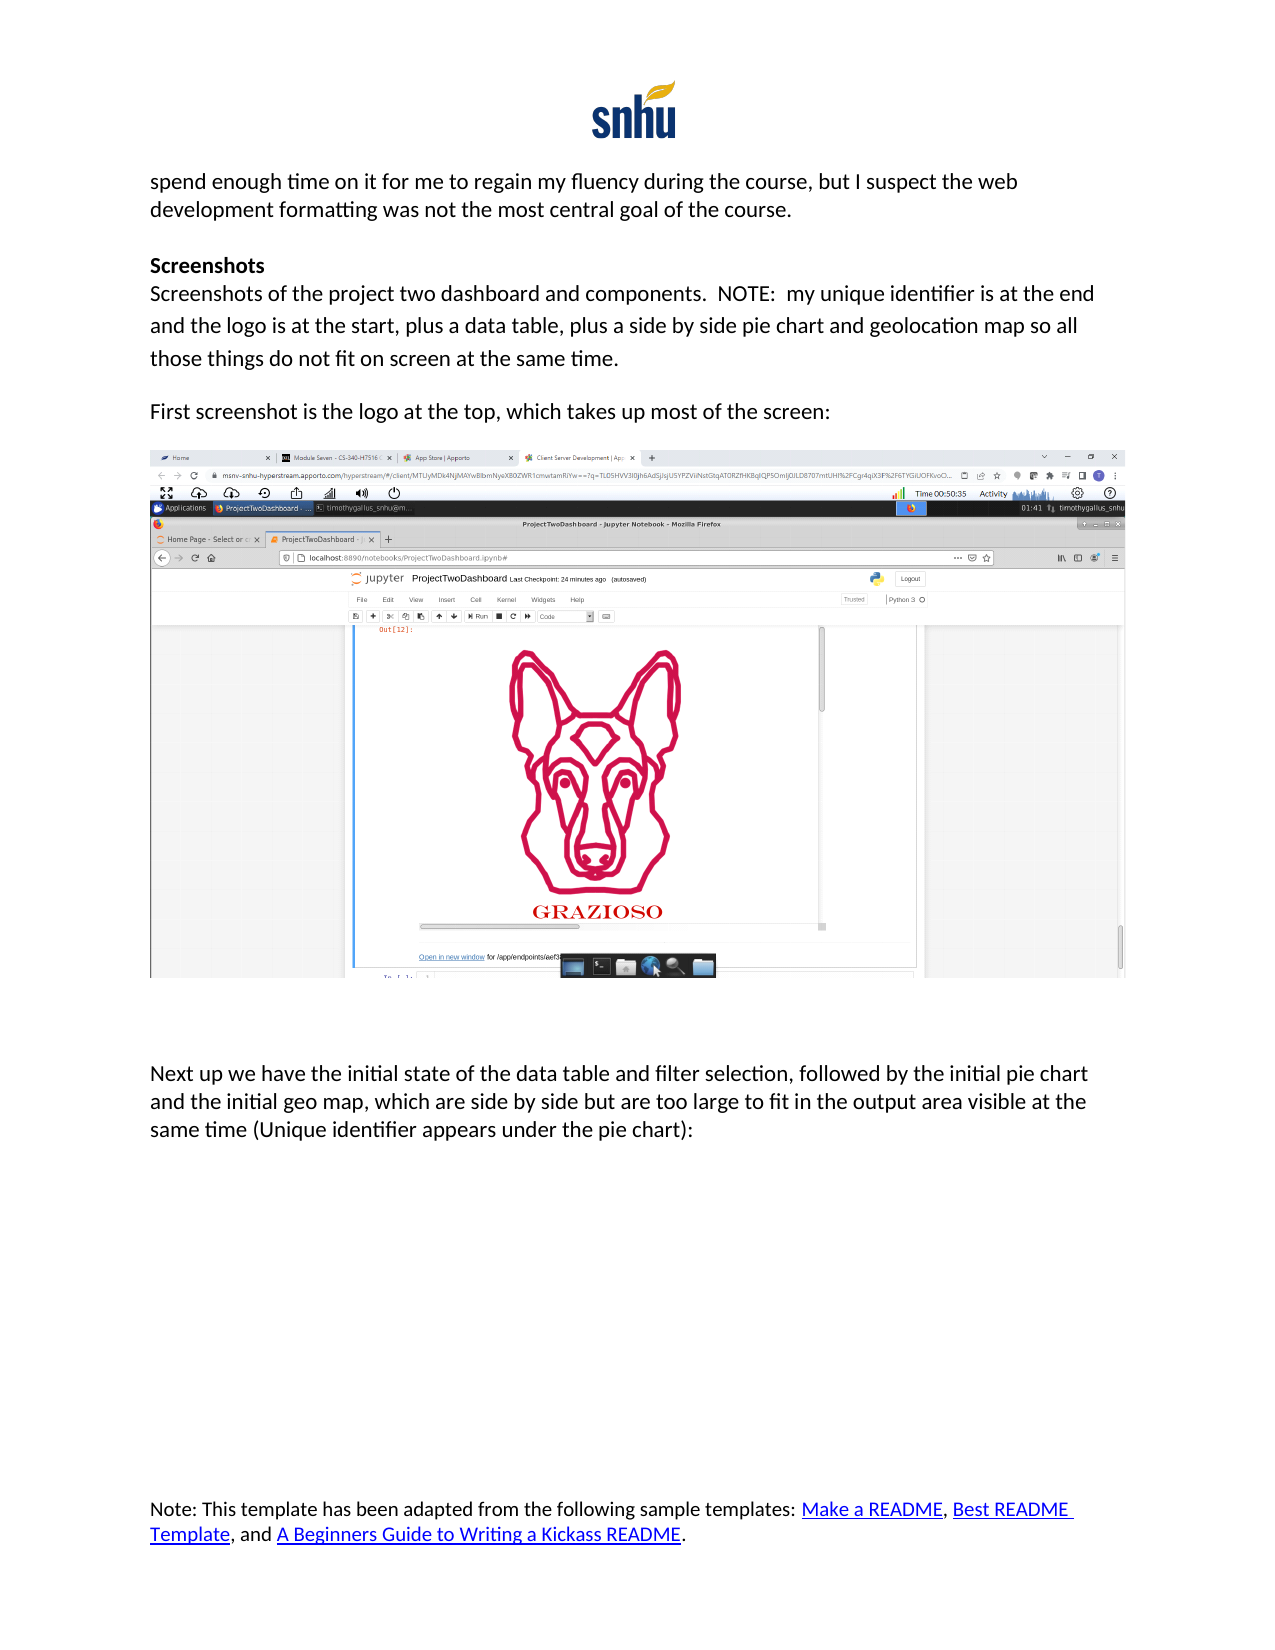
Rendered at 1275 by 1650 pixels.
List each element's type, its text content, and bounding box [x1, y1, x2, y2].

text First screenshot is the logo at the top, which takes up most of the screen: [150, 397, 1125, 425]
text Next up we have the initial state of the data table and filter selection, followed by the initial pie chart and the initial geo map, which are side by side but are too large to fit in the output area visible at the same time (Unique identifier appears under the pie chart): [150, 1059, 1125, 1143]
picture [573, 75, 702, 147]
text Screenshots of the project two dashboard and components. NOTE: my unique identifier is at the end and the logo is at the start, plus a data table, plus a side by side pie chart and geolocation map so all those things do not fit on screen at the same time. [150, 279, 1125, 372]
subtitle Screenshots [150, 251, 1125, 279]
picture [150, 450, 1125, 978]
